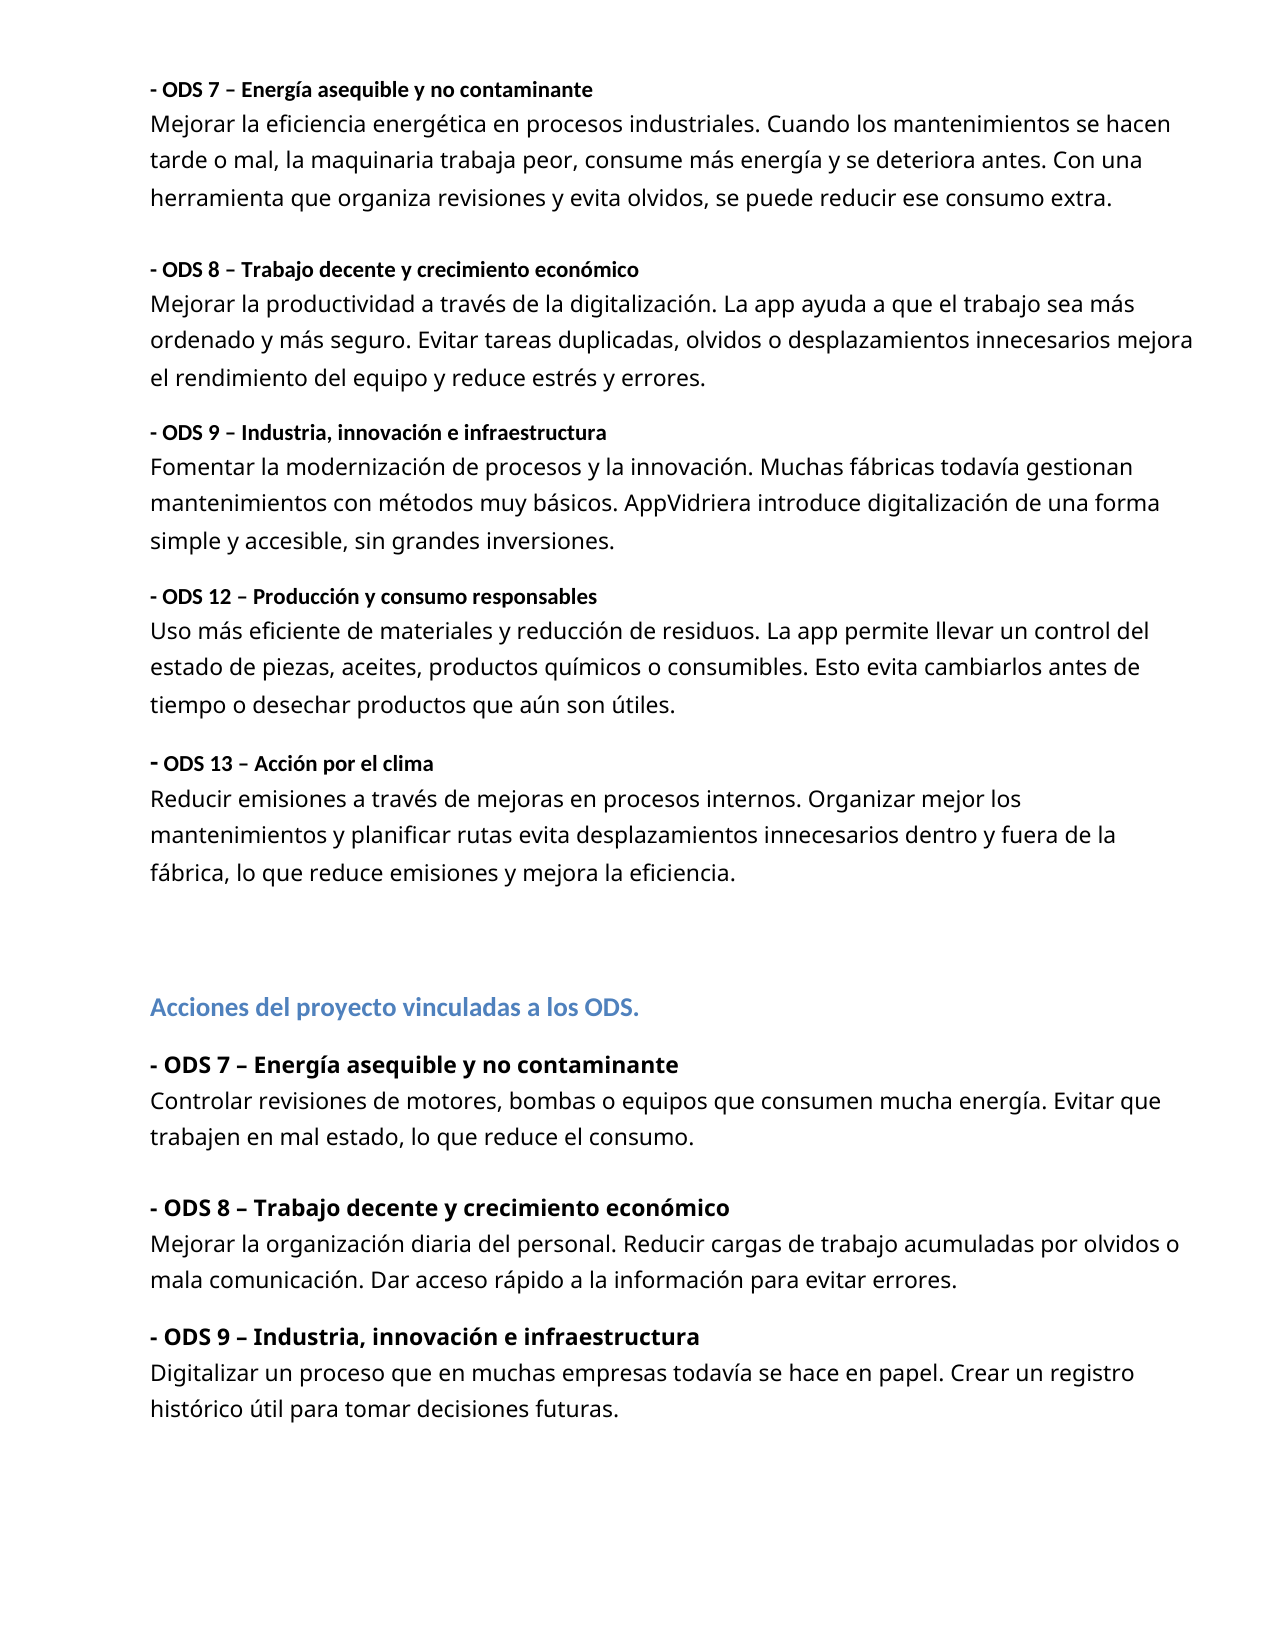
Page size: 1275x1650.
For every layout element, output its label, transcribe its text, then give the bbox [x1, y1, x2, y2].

subtitle Acciones del proyecto vinculadas a los ODS. [150, 990, 1200, 1023]
subtitle - ODS 13 – Acción por el clima Reducir emisiones a través de mejoras en procesos internos. Organizar mejor los mantenimientos y planificar rutas evita desplazamientos innecesarios dentro y fuera de la fábrica, lo que reduce emisiones y mejora la eficiencia. [150, 746, 1200, 964]
subtitle - ODS 7 – Energía asequible y no contaminante Controlar revisiones de motores, bombas o equipos que consumen mucha energía. Evitar que trabajen en mal estado, lo que reduce el consumo. - ODS 8 – Trabajo decente y crecimiento económico Mejorar la organización diaria del personal. Reducir cargas de trabajo acumuladas por olvidos o mala comunicación. Dar acceso rápido a la información para evitar errores. [150, 1049, 1200, 1296]
subtitle - ODS 9 – Industria, innovación e infraestructura Fomentar la modernización de procesos y la innovación. Muchas fábricas todavía gestionan mantenimientos con métodos muy básicos. AppVidriera introduce digitalización de una forma simple y accesible, sin grandes inversiones. [150, 418, 1200, 556]
subtitle - ODS 12 – Producción y consumo responsables Uso más eficiente de materiales y reducción de residuos. La app permite llevar un control del estado de piezas, aceites, productos químicos o consumibles. Esto evita cambiarlos antes de tiempo o desechar productos que aún son útiles. [150, 582, 1200, 720]
subtitle - ODS 7 – Energía asequible y no contaminante Mejorar la eficiencia energética en procesos industriales. Cuando los mantenimientos se hacen tarde o mal, la maquinaria trabaja peor, consume más energía y se deteriora antes. Con una herramienta que organiza revisiones y evita olvidos, se puede reducir ese consumo extra. - ODS 8 – Trabajo decente y crecimiento económico Mejorar la productividad a través de la digitalización. La app ayuda a que el trabajo sea más ordenado y más seguro. Evitar tareas duplicadas, olvidos o desplazamientos innecesarios mejora el rendimiento del equipo y reduce estrés y errores. [150, 75, 1200, 393]
subtitle - ODS 9 – Industria, innovación e infraestructura Digitalizar un proceso que en muchas empresas todavía se hace en papel. Crear un registro histórico útil para tomar decisiones futuras. [150, 1321, 1200, 1424]
